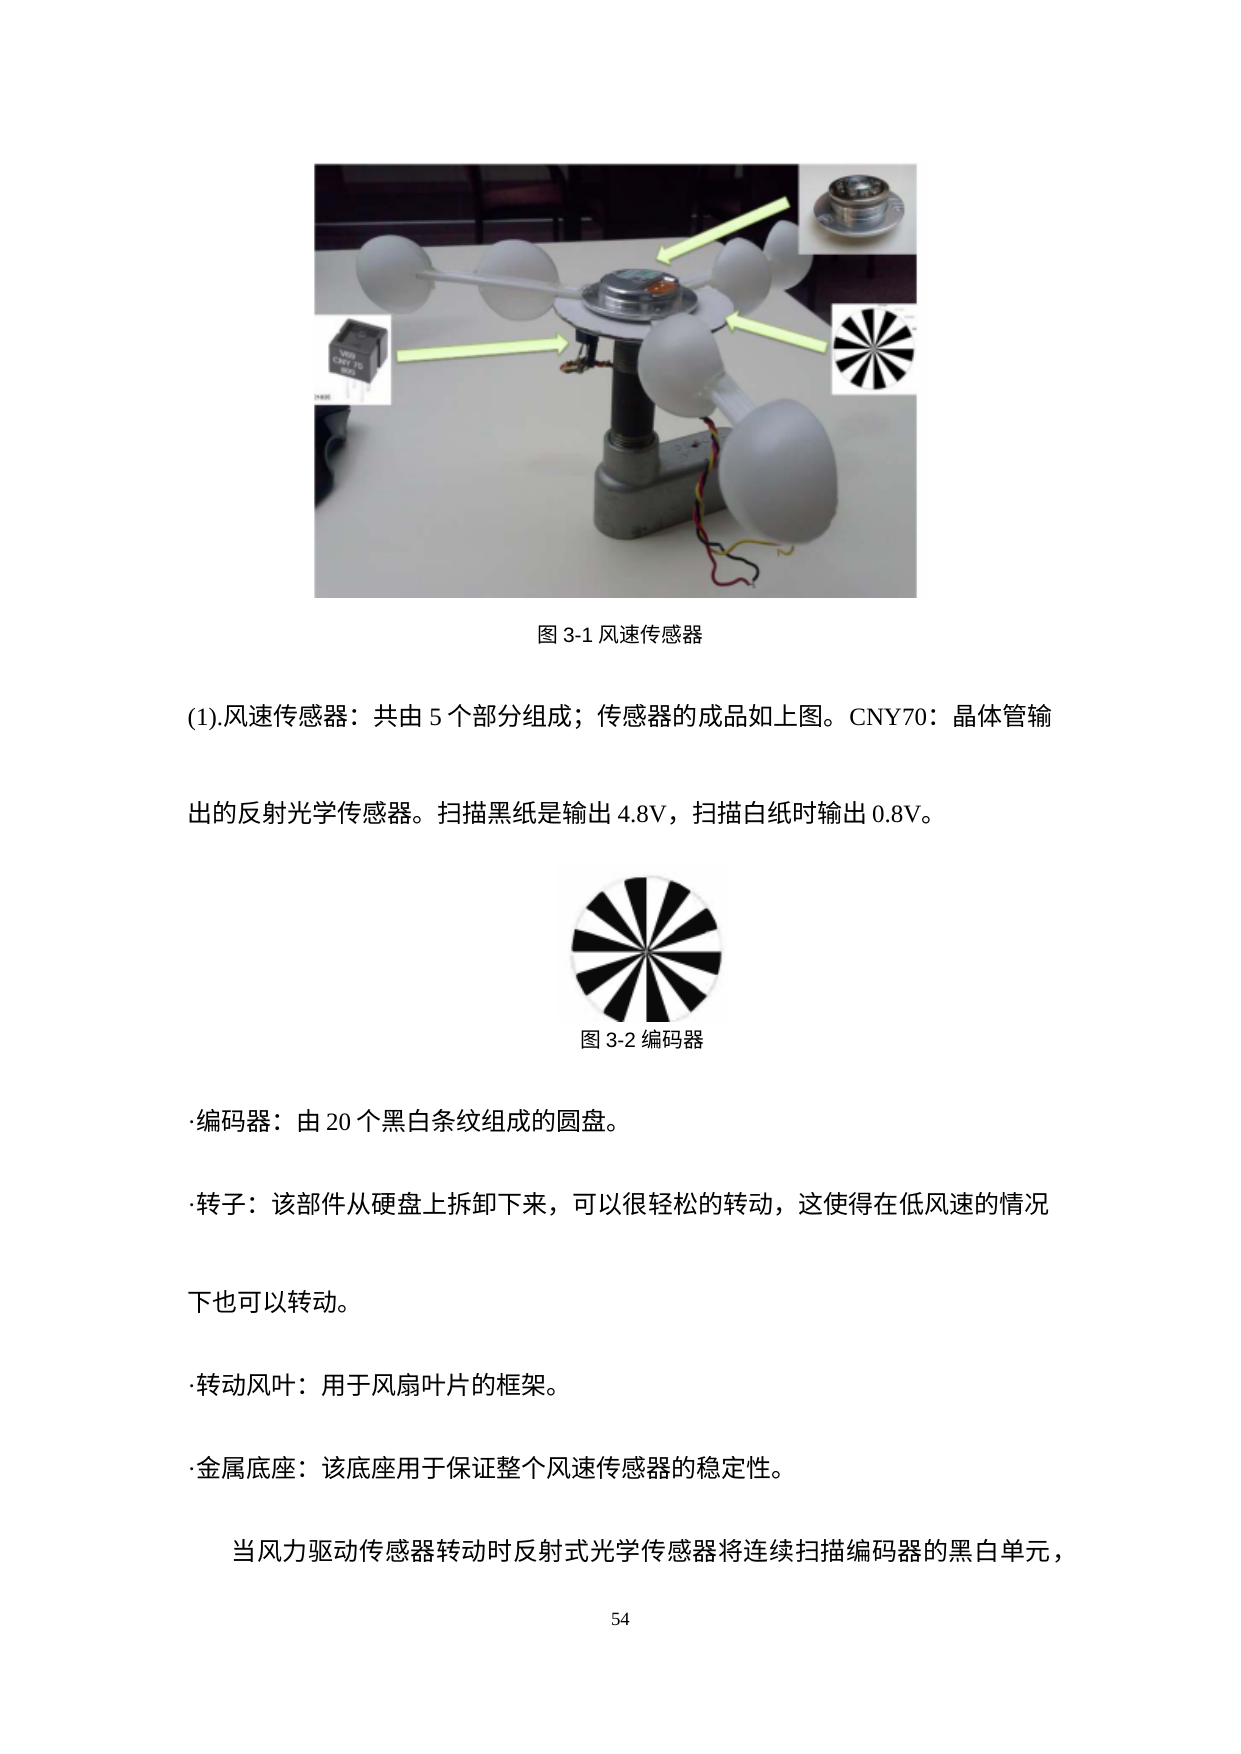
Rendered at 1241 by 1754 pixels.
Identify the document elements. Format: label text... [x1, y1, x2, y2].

text (1).风速传感器：共由5个部分组成；传感器的成品如上图。CNY70：晶体管输出的反射光学传感器。扫描黑纸是输出4.8V，扫描白纸时输出0.8V。 [187, 682, 1053, 844]
text ·转动风叶：用于风扇叶片的框架。 [187, 1351, 1053, 1416]
text ·金属底座：该底座用于保证整个风速传感器的稳定性。 [187, 1434, 1053, 1499]
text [187, 1517, 1053, 1582]
picture [313, 162, 928, 598]
text ·转子：该部件从硬盘上拆卸下来，可以很轻松的转动，这使得在低风速的情况下也可以转动。 [187, 1170, 1053, 1333]
picture [556, 862, 728, 1022]
text ·编码器：由20个黑白条纹组成的圆盘。 [187, 1087, 1053, 1152]
list 图 3-2 编码器 [231, 1022, 1053, 1054]
text 图 3-1 风速传感器 [187, 617, 1053, 649]
